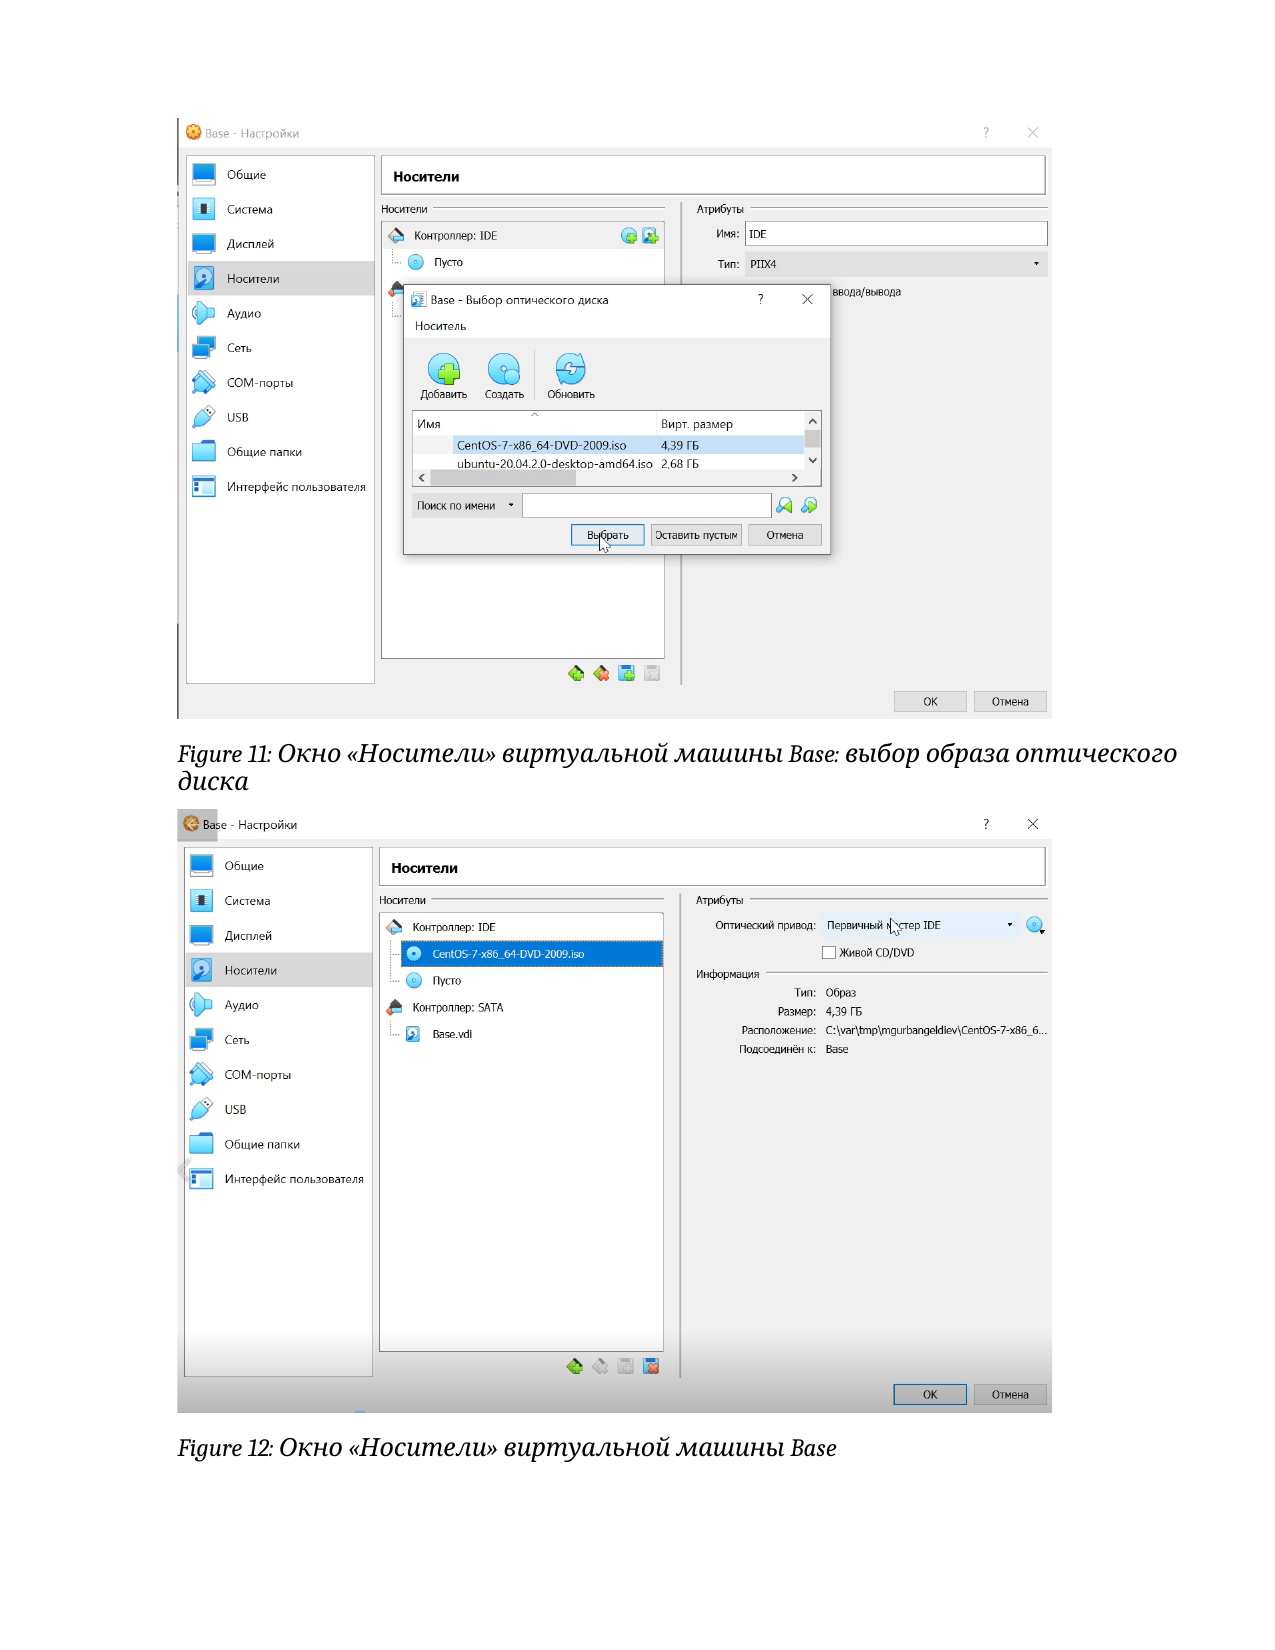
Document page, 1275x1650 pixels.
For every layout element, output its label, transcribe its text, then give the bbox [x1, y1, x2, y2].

picture [177, 118, 1053, 719]
text Figure 11: Окно «Носители» виртуальной машины Base: выбор образа оптического диска [177, 739, 1186, 797]
text Figure 12: Окно «Носители» виртуальной машины Base [177, 1433, 1186, 1462]
picture [177, 809, 1053, 1413]
